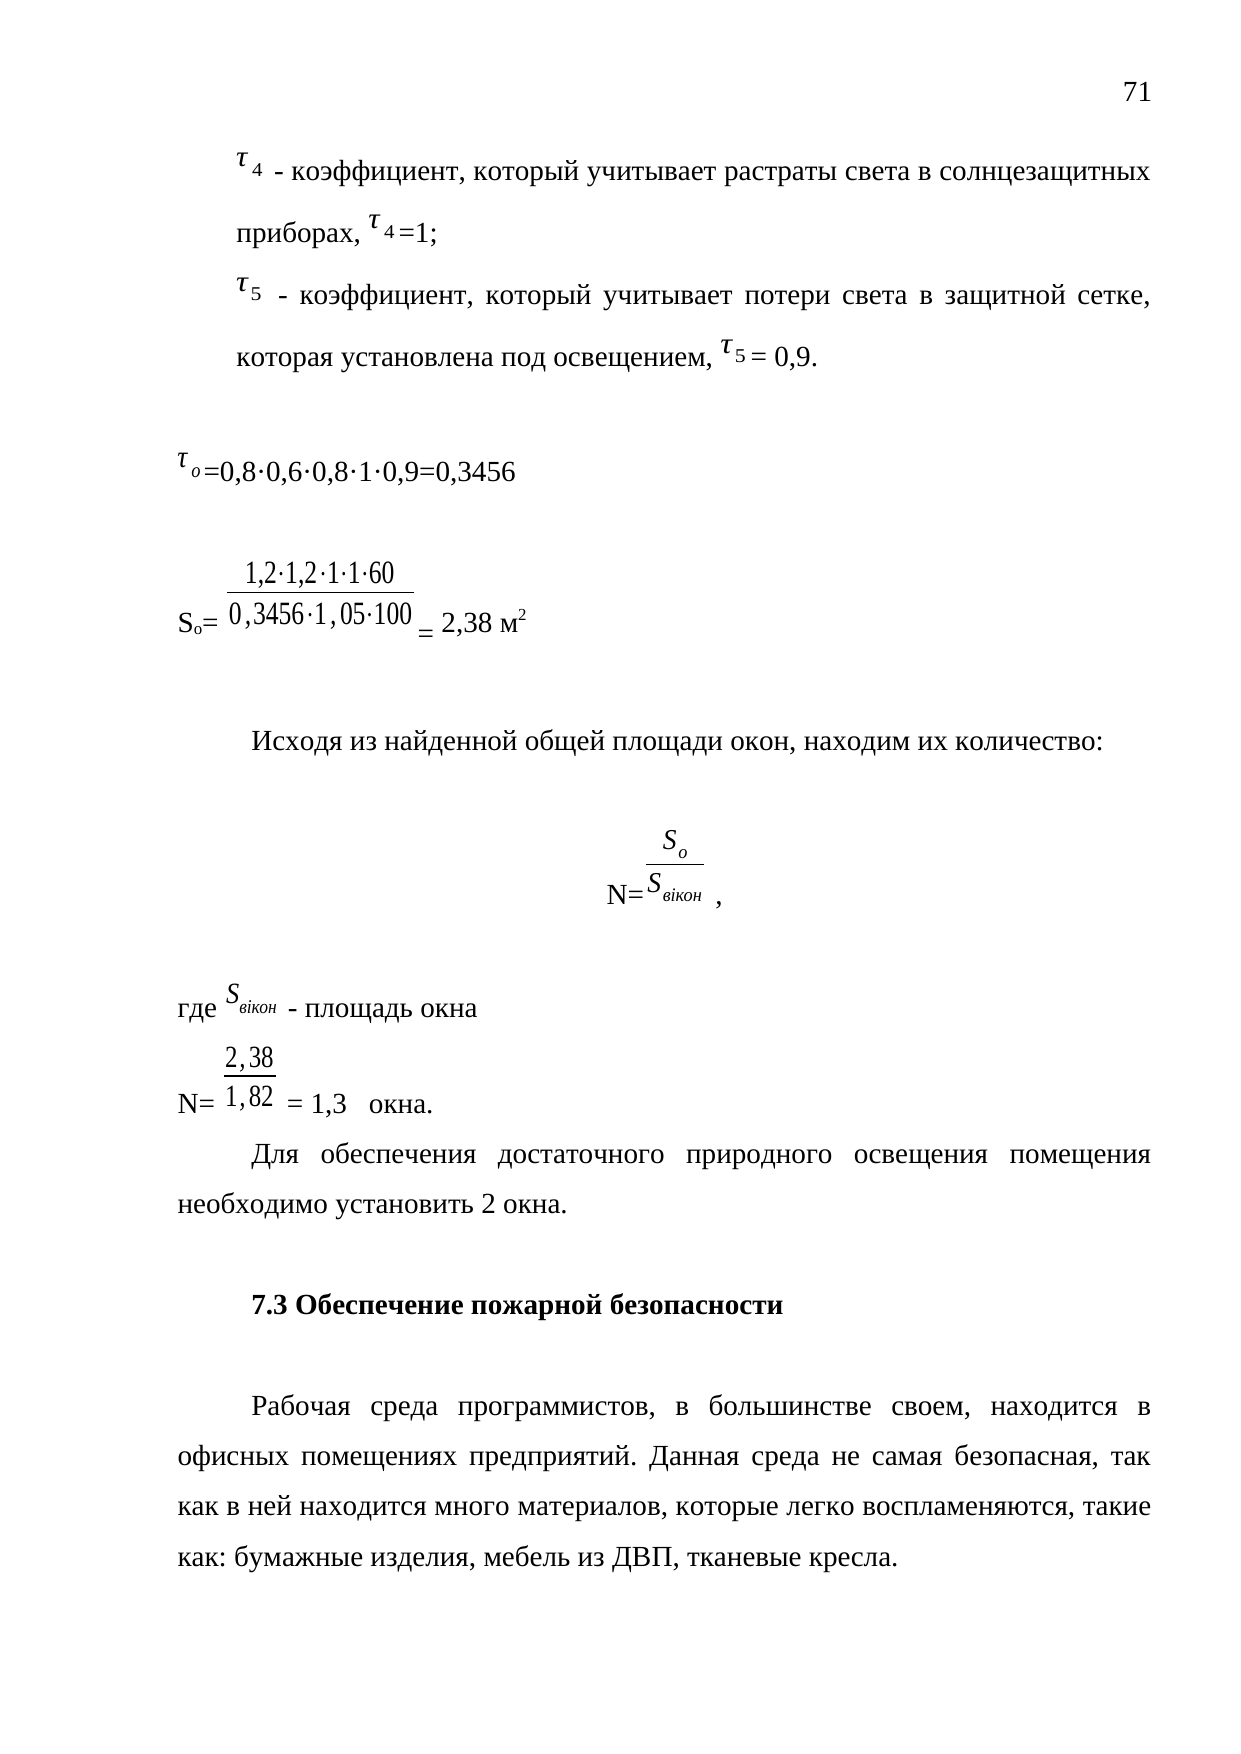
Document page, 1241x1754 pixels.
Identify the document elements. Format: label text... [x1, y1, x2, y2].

text So= = 2,38 м2 [177, 555, 1152, 650]
text =0,8·0,6·0,8·1·0,9=0,3456 [177, 440, 1152, 488]
text Для обеспечения достаточного природного освещения помещения необходимо установить 2 окна. [177, 1136, 1152, 1220]
text Исходя из найденной общей площади окон, находим их количество: [177, 723, 1152, 757]
text N= , [177, 824, 1152, 911]
list 7.3 Обеспечение пожарной безопасности [251, 1287, 1152, 1321]
text Рабочая среда программистов, в большинстве своем, находится в офисных помещениях предприятий. Данная среда не самая безопасная, так как в ней находится много материалов, которые легко воспламеняются, такие как: бумажные изделия, мебель из ДВП, тканевые кресла. [177, 1388, 1152, 1572]
text - коэффициент, который учитывает потери света в защитной сетке, которая установлена под освещением, = 0,9. [236, 265, 1152, 373]
text где - площадь окна [177, 978, 1152, 1023]
text - коэффициент, который учитывает растраты света в солнцезащитных приборах, =1; [236, 141, 1152, 248]
text N= = 1,3 окна. [177, 1040, 1152, 1119]
